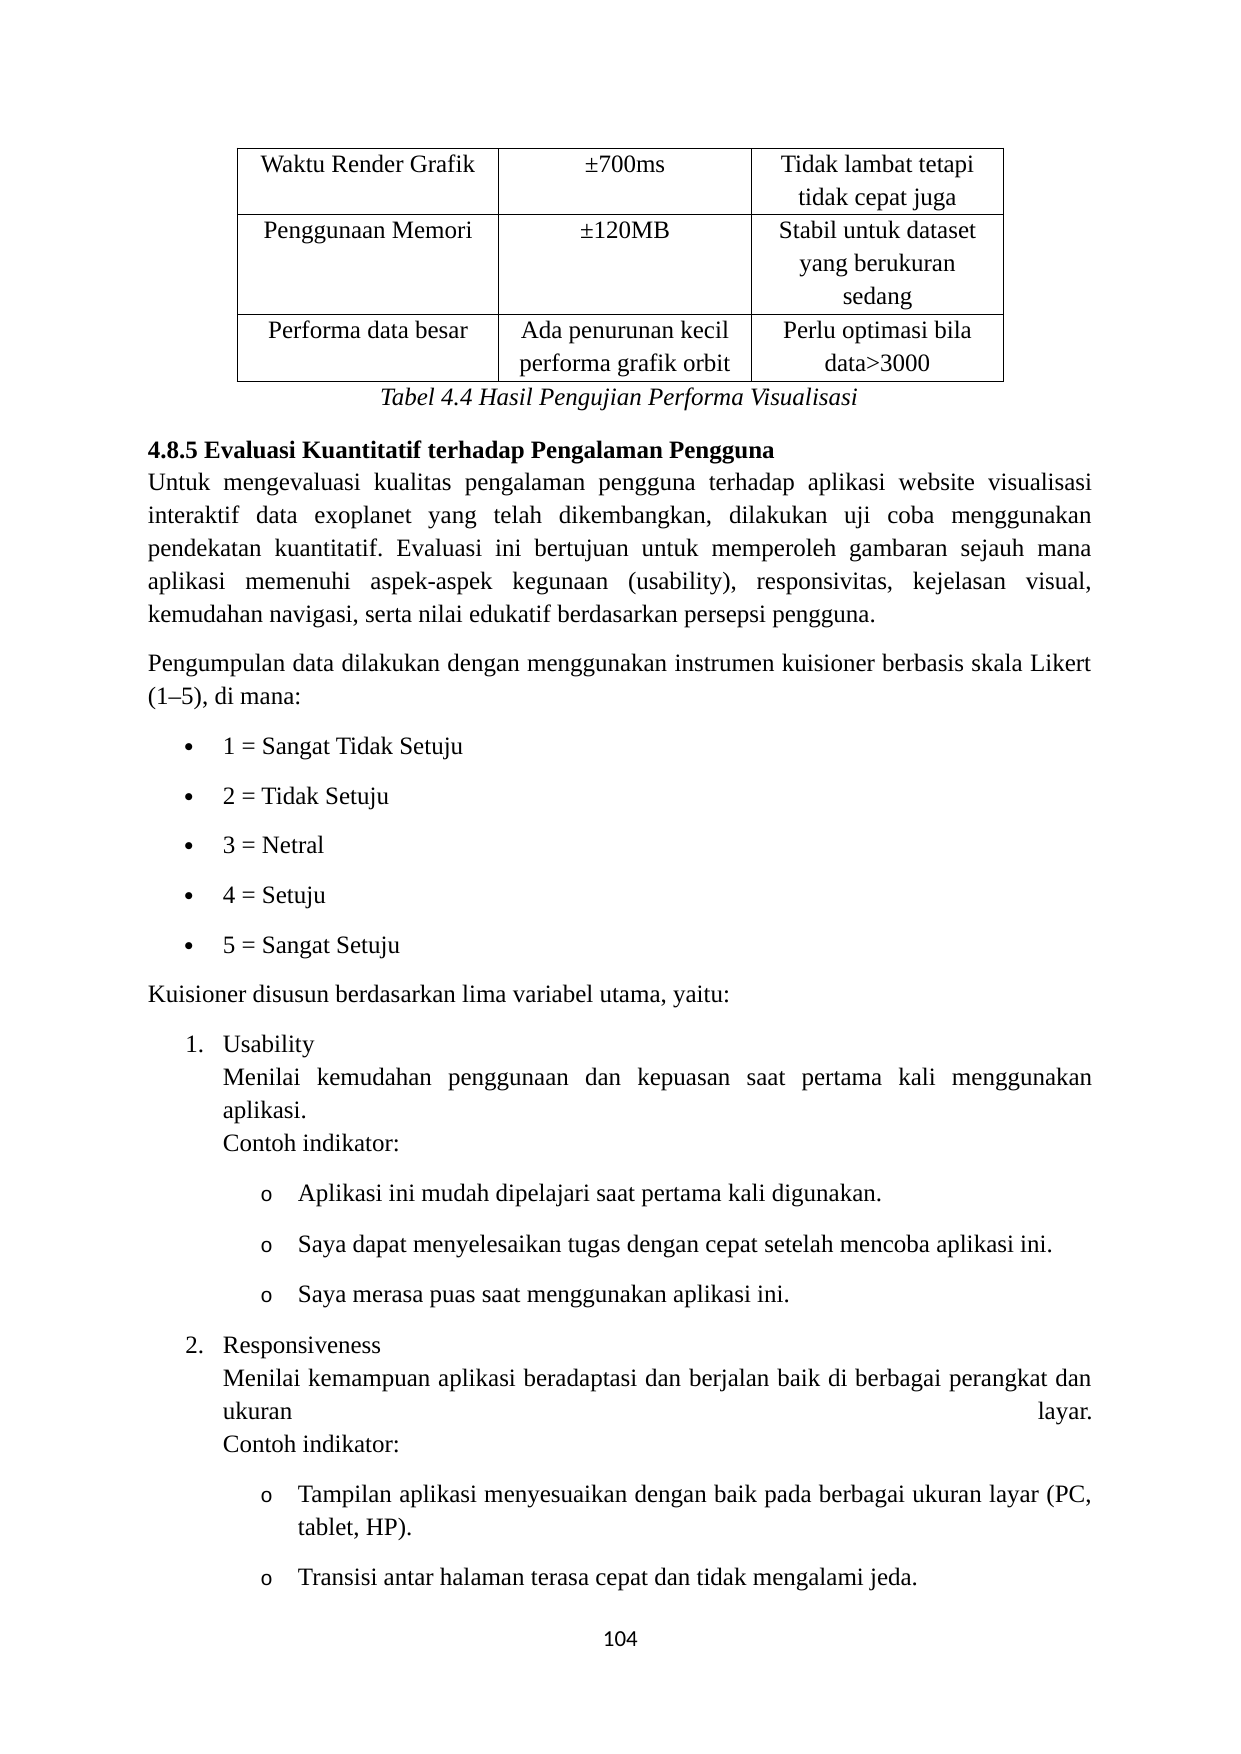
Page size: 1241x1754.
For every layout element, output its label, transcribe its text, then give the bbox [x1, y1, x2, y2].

list Aplikasi ini mudah dipelajari saat pertama kali digunakan. [260, 1178, 1092, 1208]
list 5 = Sangat Setuju [185, 930, 1092, 959]
table_cell Ada penurunan kecil performa grafik orbit [499, 315, 751, 381]
table_cell ±700ms [499, 149, 751, 214]
list 3 = Netral [185, 831, 1092, 859]
table_cell Waktu Render Grafik [238, 149, 498, 214]
list 1 = Sangat Tidak Setuju [185, 731, 1092, 760]
list Saya dapat menyelesaikan tugas dengan cepat setelah mencoba aplikasi ini. [260, 1229, 1092, 1258]
text Pengumpulan data dilakukan dengan menggunakan instrumen kuisioner berbasis skala Likert (1–5), di mana: [148, 648, 1092, 710]
table_cell Perlu optimasi bila data>3000 [752, 315, 1003, 381]
list Transisi antar halaman terasa cepat dan tidak mengalami jeda. [260, 1562, 1092, 1592]
list Saya merasa puas saat menggunakan aplikasi ini. [260, 1279, 1092, 1309]
list 2 = Tidak Setuju [185, 781, 1092, 809]
list Usability Menilai kemudahan penggunaan dan kepuasan saat pertama kali menggunakan aplikasi. Contoh indikator: [185, 1029, 1092, 1157]
text Untuk mengevaluasi kualitas pengalaman pengguna terhadap aplikasi website visualisasi interaktif data exoplanet yang telah dikembangkan, dilakukan uji coba menggunakan pendekatan kuantitatif. Evaluasi ini bertujuan untuk memperoleh gambaran sejauh mana aplikasi memenuhi aspek-aspek kegunaan (usability), responsivitas, kejelasan visual, kemudahan navigasi, serta nilai edukatif berdasarkan persepsi pengguna. [148, 467, 1092, 627]
table_cell Penggunaan Memori [238, 215, 498, 314]
subtitle 4.8.5 Evaluasi Kuantitatif terhadap Pengalaman Pengguna [148, 436, 1092, 464]
table_cell Performa data besar [238, 315, 498, 381]
list Tampilan aplikasi menyesuaikan dengan baik pada berbagai ukuran layar (PC, tablet, HP). [260, 1479, 1092, 1541]
table_cell Tidak lambat tetapi tidak cepat juga [752, 149, 1003, 214]
list Responsiveness Menilai kemampuan aplikasi beradaptasi dan berjalan baik di berbagai perangkat dan ukuran layar. Contoh indikator: [185, 1330, 1092, 1458]
table_cell Stabil untuk dataset yang berukuran sedang [752, 215, 1003, 314]
list 4 = Setuju [185, 880, 1092, 909]
table_cell ±120MB [499, 215, 751, 314]
text Kuisioner disusun berdasarkan lima variabel utama, yaitu: [148, 979, 1092, 1008]
text Tabel 4.4 Hasil Pengujian Performa Visualisasi [148, 382, 1092, 411]
